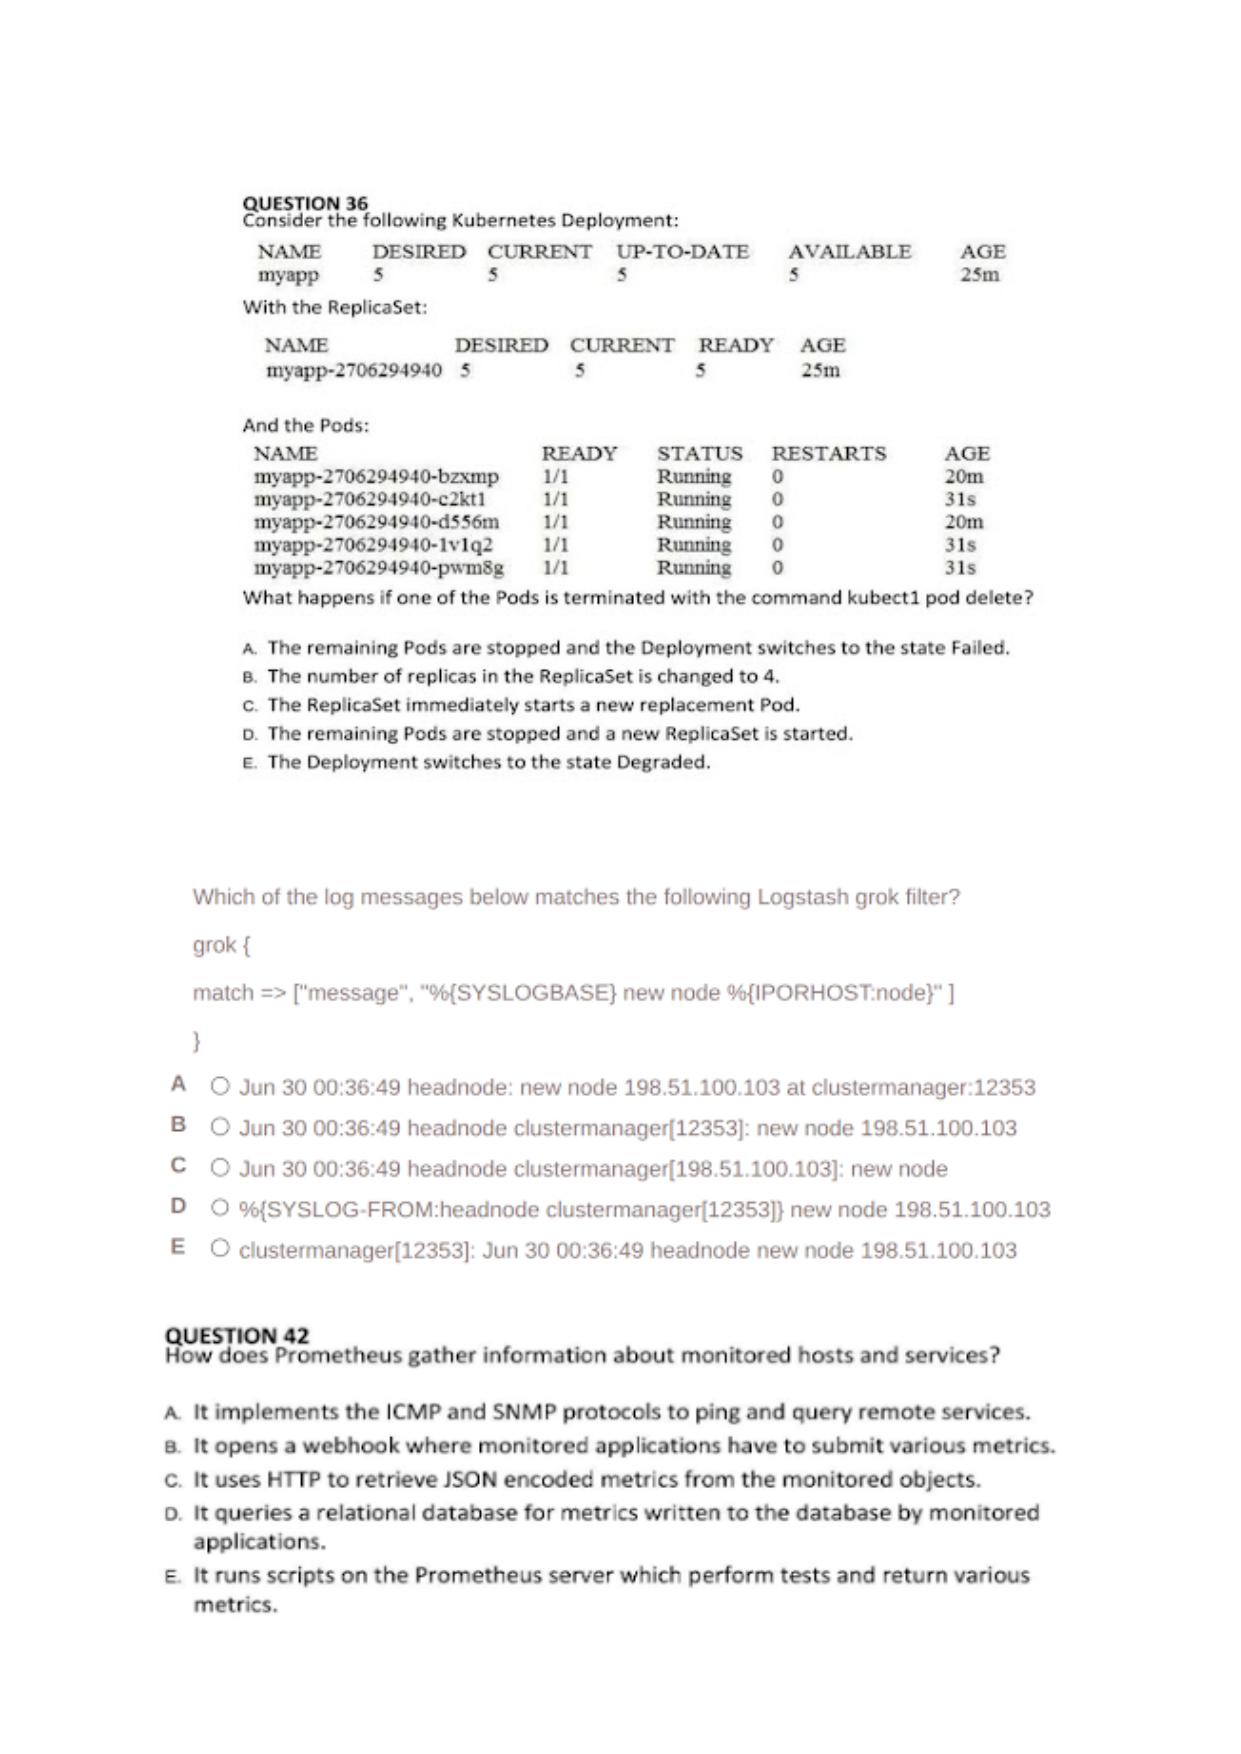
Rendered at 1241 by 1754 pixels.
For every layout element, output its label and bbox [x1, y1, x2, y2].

picture [147, 1314, 1121, 1632]
picture [147, 147, 1121, 782]
picture [147, 859, 1121, 1293]
